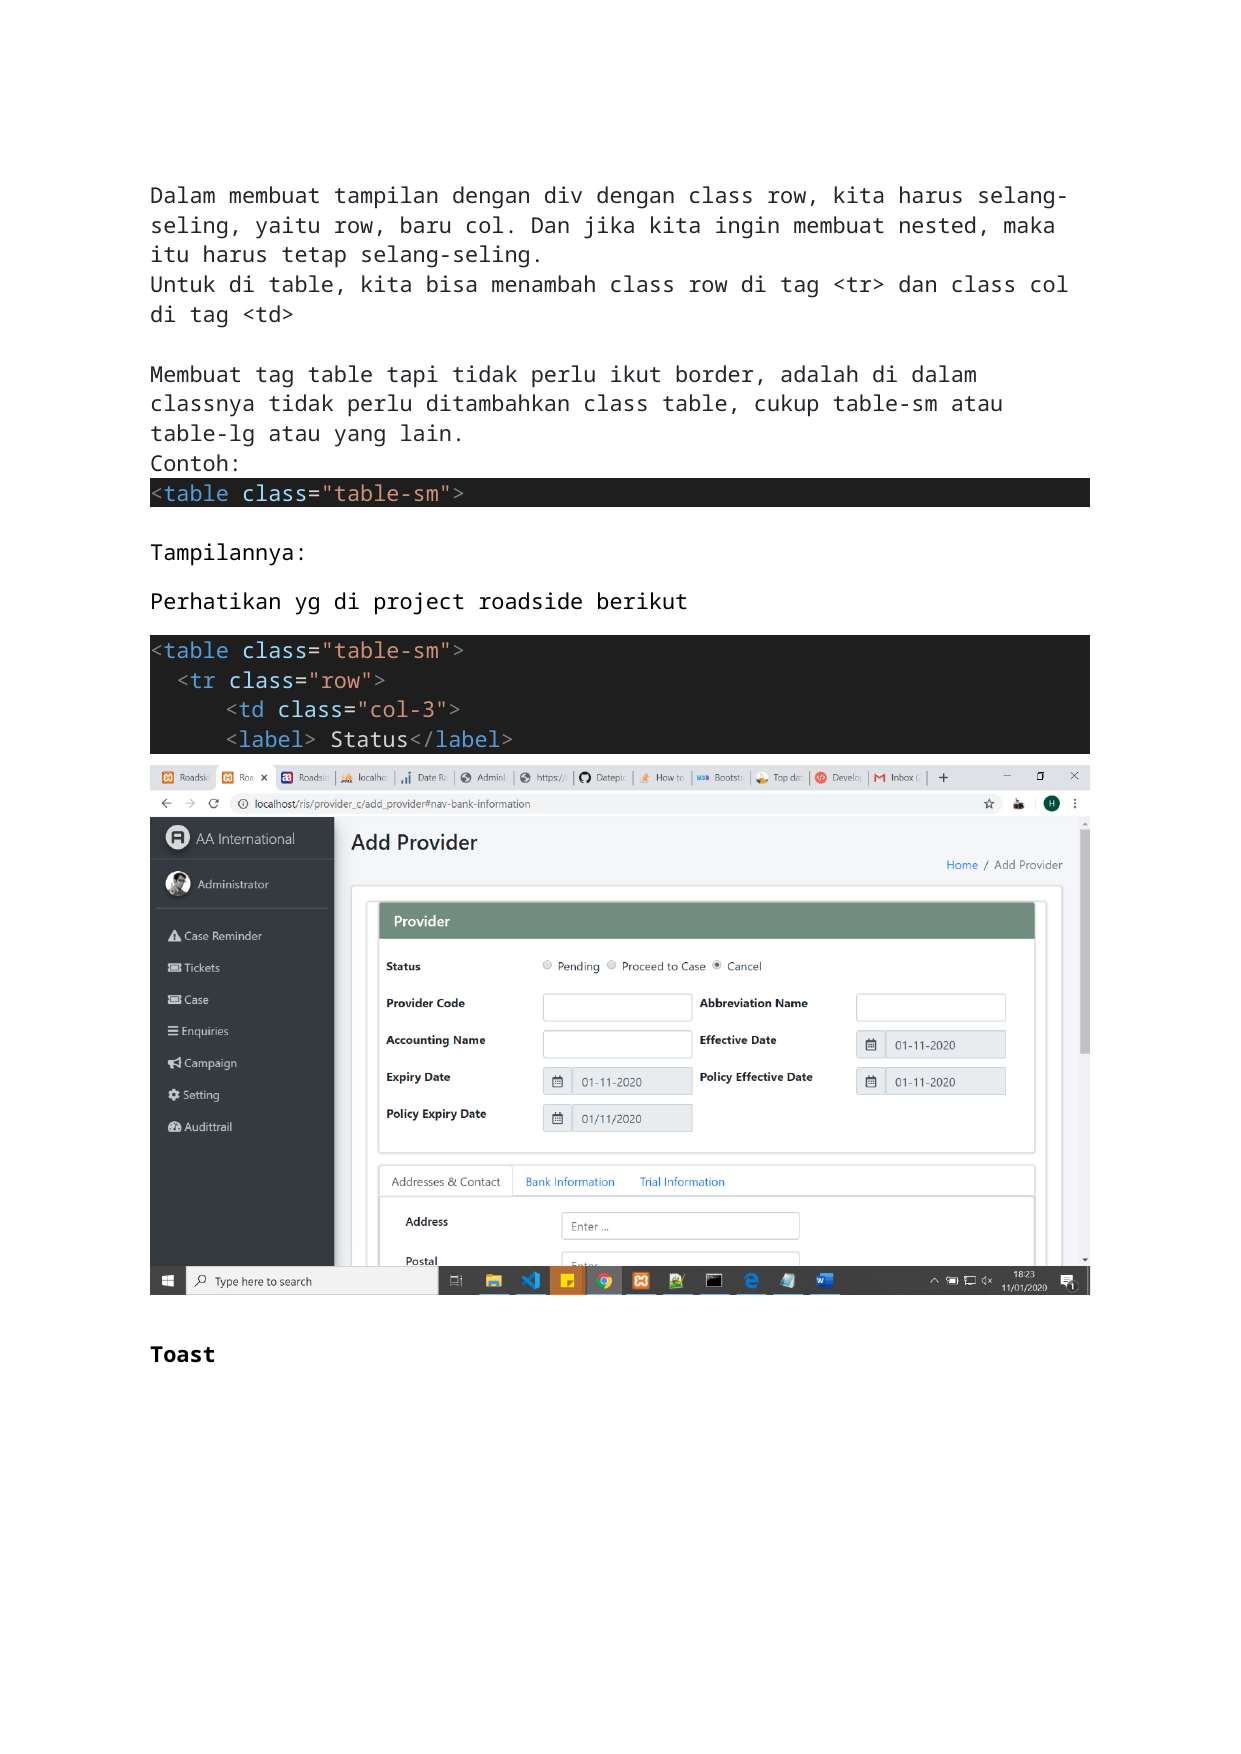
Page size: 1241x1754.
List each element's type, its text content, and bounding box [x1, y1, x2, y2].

text <td class="col-3"> [150, 694, 1090, 724]
picture [150, 765, 1091, 1295]
text <table class="table-sm"> [150, 478, 1090, 507]
text Membuat tag table tapi tidak perlu ikut border, adalah di dalam classnya tidak perlu ditambahkan class table, cukup table-sm atau table-lg atau yang lain. [150, 358, 1090, 448]
text Contoh: [150, 448, 1090, 478]
text <table class="table-sm"> [150, 635, 1090, 664]
text <label> Status</label> [150, 724, 1090, 754]
text <tr class="row"> [150, 664, 1090, 694]
text Dalam membuat tampilan dengan div dengan class row, kita harus selang-seling, yaitu row, baru col. Dan jika kita ingin membuat nested, maka itu harus tetap selang-seling. [150, 180, 1090, 269]
text Toast [150, 1339, 1090, 1369]
text Perhatikan yg di project roadside berikut [150, 586, 1090, 616]
text Tampilannya: [150, 537, 1090, 567]
text Untuk di table, kita bisa menambah class row di tag <tr> dan class col di tag <td> [150, 269, 1090, 329]
